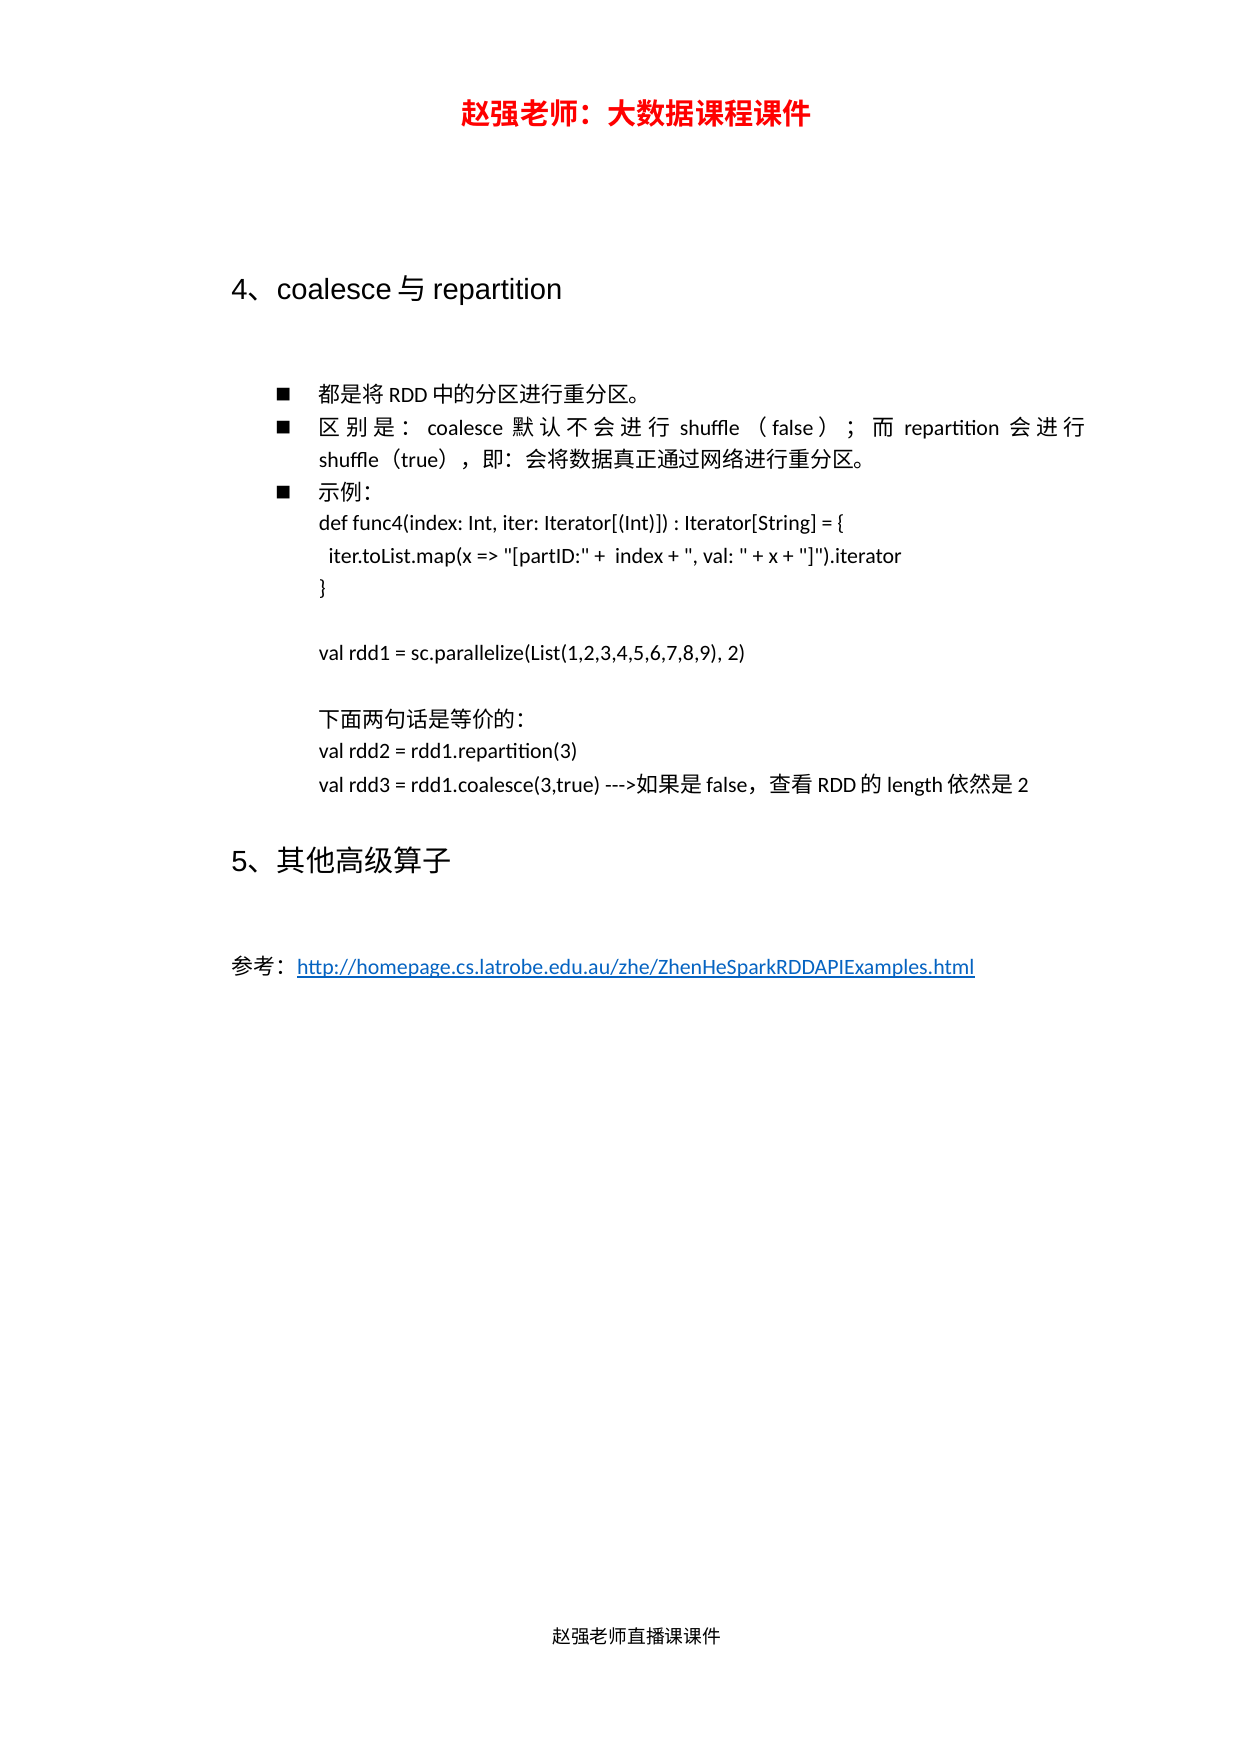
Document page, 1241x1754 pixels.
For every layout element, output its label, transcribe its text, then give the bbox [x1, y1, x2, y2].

list 下面两句话是等价的： [275, 702, 1085, 734]
list iter.toList.map(x => "[partID:" + index + ", val: " + x + "]").iterator [275, 539, 1085, 572]
list 示例： [275, 474, 1085, 507]
list 区别是：coalesce默认不会进行shuffle（false）；而repartition会进行shuffle（true），即：会将数据真正通过网络进行重分区。 [275, 409, 1085, 474]
list 都是将RDD中的分区进行重分区。 [275, 377, 1085, 409]
text 参考：http://homepage.cs.latrobe.edu.au/zhe/ZhenHeSparkRDDAPIExamples.html [187, 949, 1085, 981]
list } [275, 572, 1085, 604]
list val rdd1 = sc.parallelize(List(1,2,3,4,5,6,7,8,9), 2) [275, 637, 1085, 669]
list def func4(index: Int, iter: Iterator[(Int)]) : Iterator[String] = { [275, 507, 1085, 539]
subtitle 4、coalesce与repartition [187, 254, 1085, 319]
subtitle 5、其他高级算子 [187, 826, 1085, 891]
list val rdd3 = rdd1.coalesce(3,true) --->如果是false，查看RDD的length依然是2 [275, 767, 1085, 799]
list val rdd2 = rdd1.repartition(3) [275, 734, 1085, 767]
